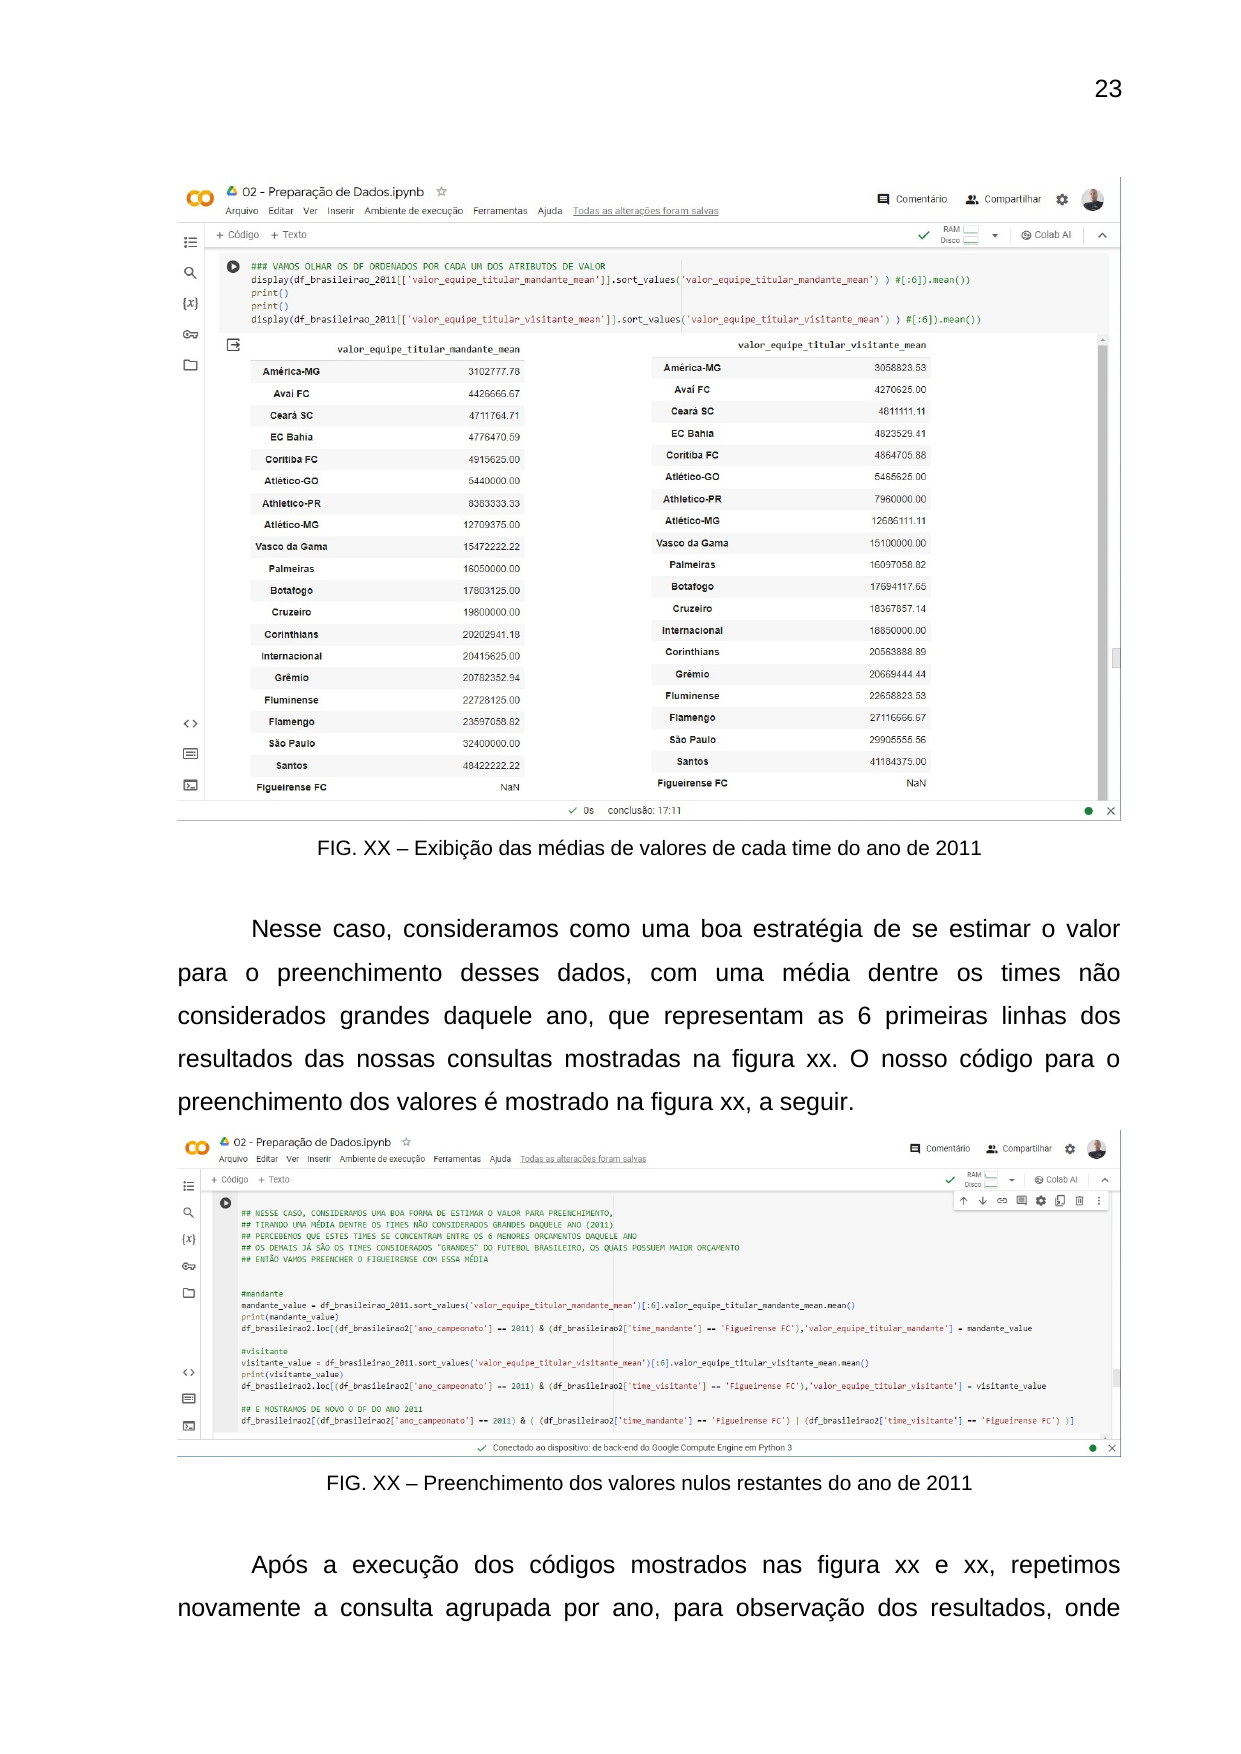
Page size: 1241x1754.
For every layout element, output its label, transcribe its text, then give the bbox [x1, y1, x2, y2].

picture [177, 177, 1121, 821]
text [177, 1550, 1122, 1622]
picture [177, 1130, 1121, 1457]
text FIG. XX – Exibição das médias de valores de cada time do ano de 2011 [177, 835, 1122, 859]
text FIG. XX – Preenchimento dos valores nulos restantes do ano de 2011 [177, 1471, 1122, 1495]
text Nesse caso, consideramos como uma boa estratégia de se estimar o valor para o preenchimento desses dados, com uma média dentre os times não considerados grandes daquele ano, que representam as 6 primeiras linhas dos resultados das nossas consultas mostradas na figura xx. O nosso código para o preenchimento dos valores é mostrado na figura xx, a seguir. [177, 914, 1122, 1116]
